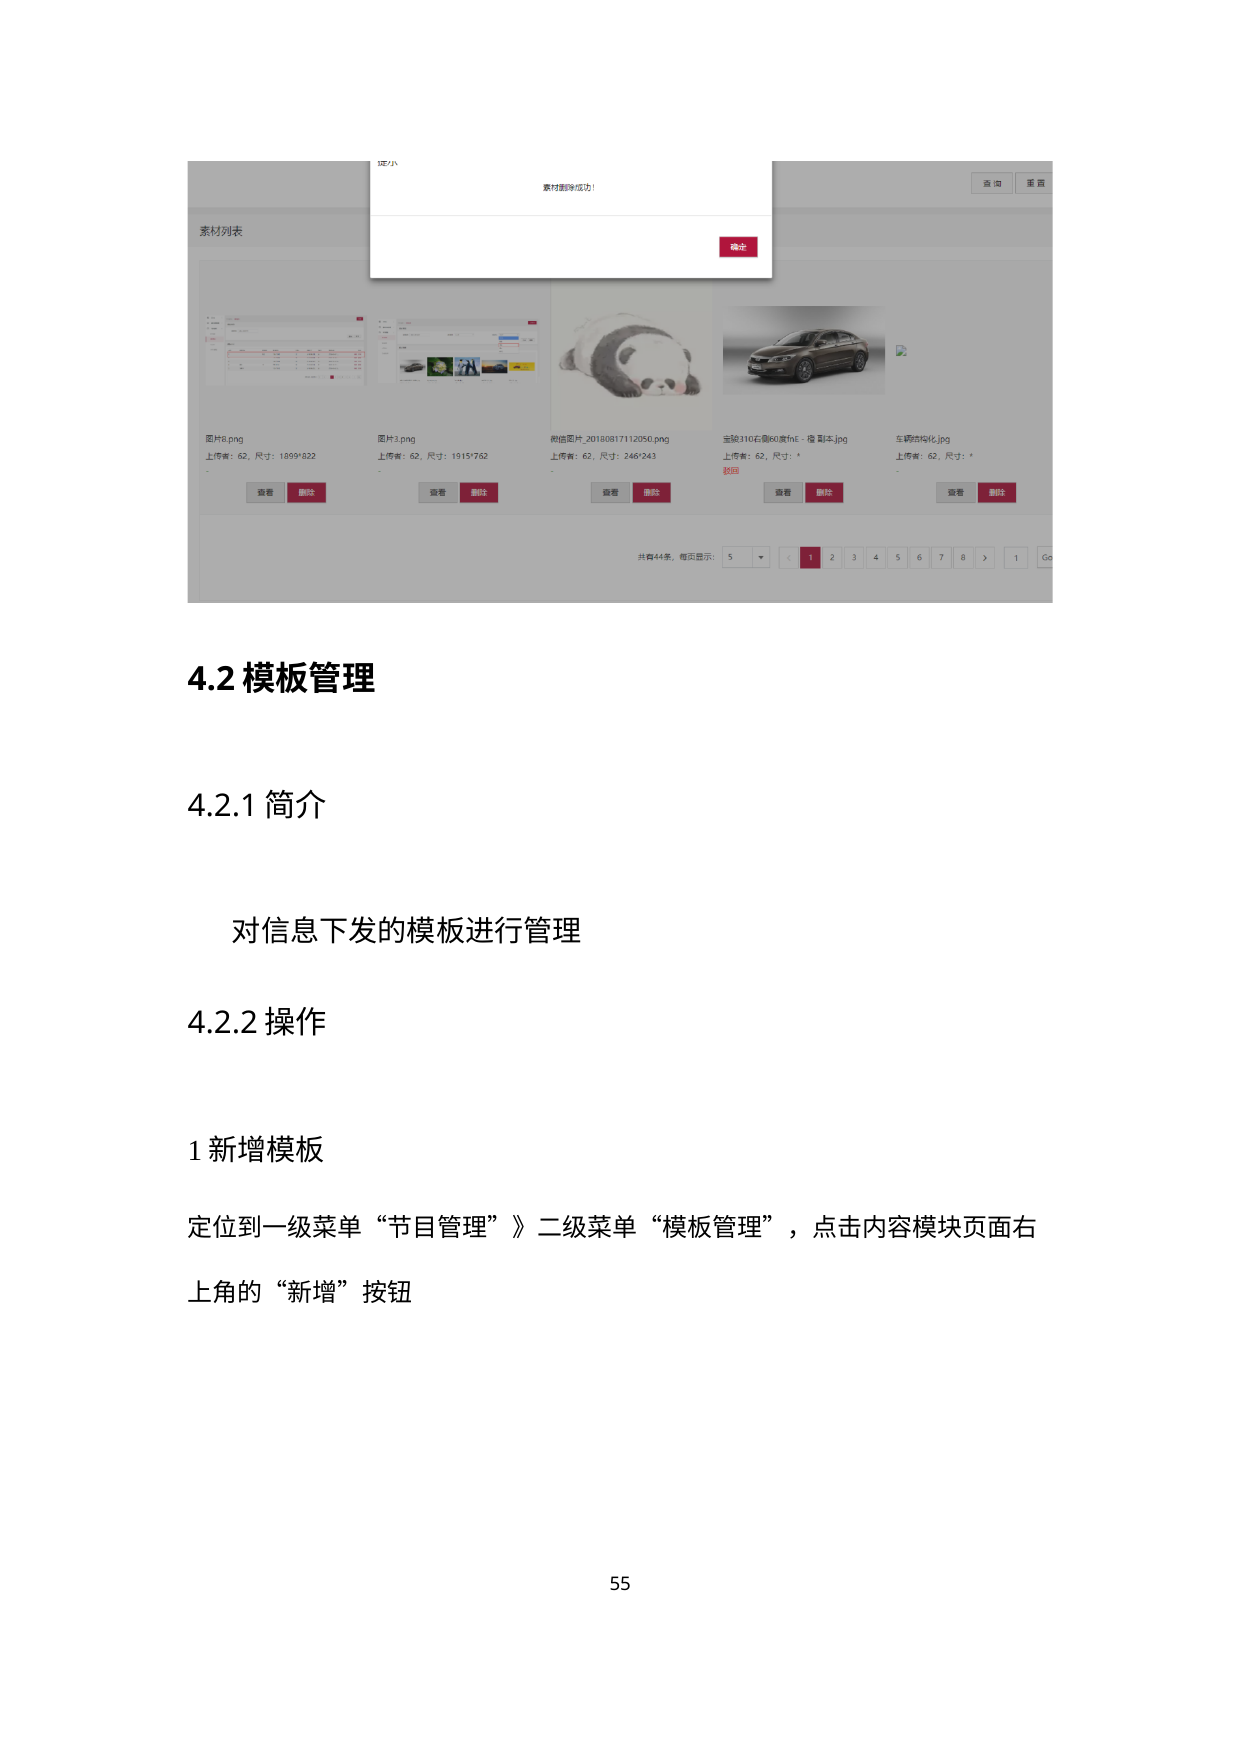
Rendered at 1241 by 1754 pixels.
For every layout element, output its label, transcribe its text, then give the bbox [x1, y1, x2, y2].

subtitle 4.2模板管理 [187, 643, 1053, 708]
picture [187, 161, 1053, 603]
subtitle 4.2.2操作 [187, 988, 1053, 1053]
subtitle 4.2.1简介 [187, 771, 1053, 836]
text 1新增模板 [187, 1115, 1053, 1180]
text 定位到一级菜单“节目管理”》二级菜单“模板管理”，点击内容模块页面右上角的“新增”按钮 [187, 1193, 1053, 1323]
text 对信息下发的模板进行管理 [187, 896, 1053, 961]
